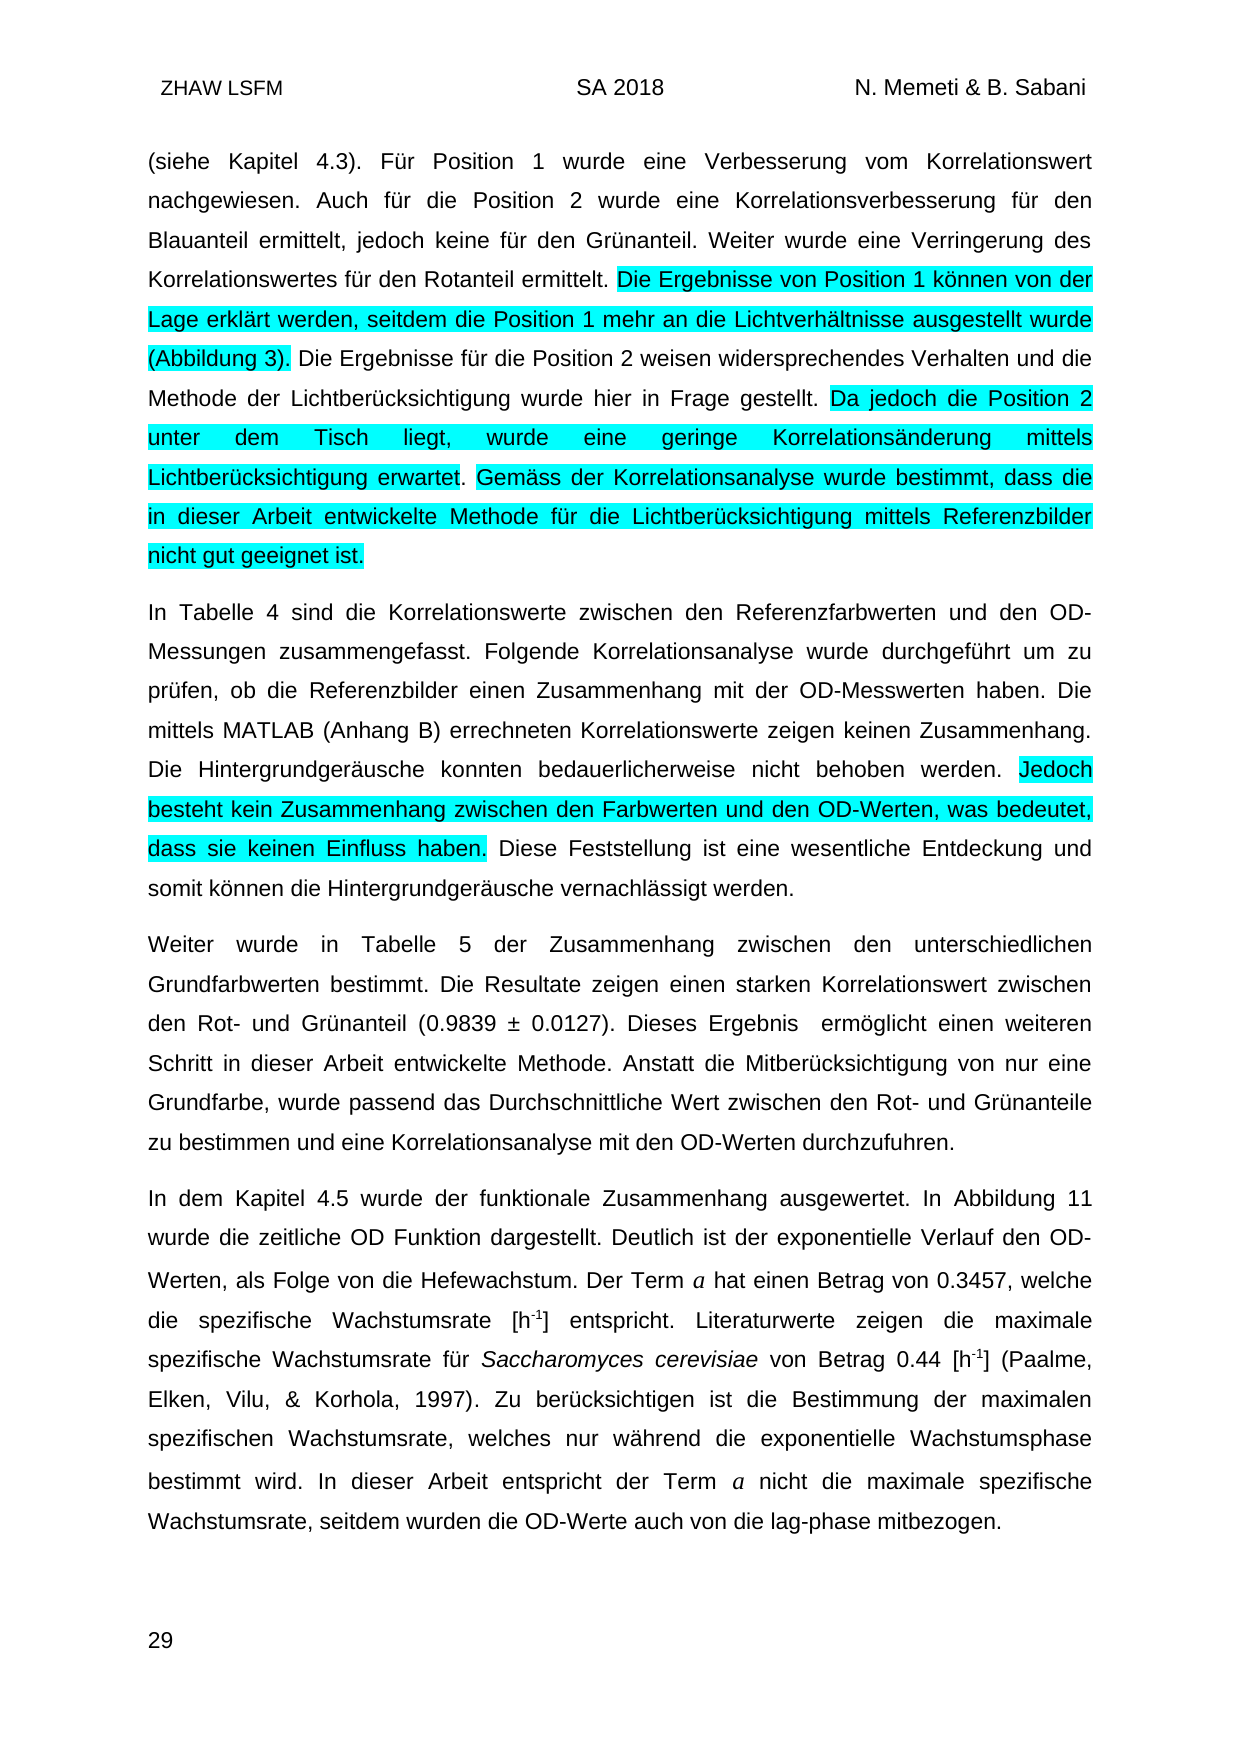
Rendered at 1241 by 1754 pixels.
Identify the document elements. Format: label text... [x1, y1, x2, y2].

text In dem Kapitel 4.5 wurde der funktionale Zusammenhang ausgewertet. In Abbildung 11 wurde die zeitliche OD Funktion dargestellt. Deutlich ist der exponentielle Verlauf den OD-Werten, als Folge von die Hefewachstum. Der Term a hat einen Betrag von 0.3457, welche die spezifische Wachstumsrate [h-1] entspricht. Literaturwerte zeigen die maximale spezifische Wachstumsrate für Saccharomyces cerevisiae von Betrag 0.44 [h-1] (Paalme, Elken, Vilu, & Korhola, 1997). Zu berücksichtigen ist die Bestimmung der maximalen spezifischen Wachstumsrate, welches nur während die exponentielle Wachstumsphase bestimmt wird. In dieser Arbeit entspricht der Term a nicht die maximale spezifische Wachstumsrate, seitdem wurden die OD-Werte auch von die lag-phase mitbezogen. [148, 1184, 1093, 1534]
text In Tabelle 4 sind die Korrelationswerte zwischen den Referenzfarbwerten und den OD-Messungen zusammengefasst. Folgende Korrelationsanalyse wurde durchgeführt um zu prüfen, ob die Referenzbilder einen Zusammenhang mit der OD-Messwerten haben. Die mittels MATLAB (Anhang B) errechneten Korrelationswerte zeigen keinen Zusammenhang. Die Hintergrundgeräusche konnten bedauerlicherweise nicht behoben werden. Jedoch besteht kein Zusammenhang zwischen den Farbwerten und den OD-Werten, was bedeutet, dass sie keinen Einfluss haben. Diese Feststellung ist eine wesentliche Entdeckung und somit können die Hintergrundgeräusche vernachlässigt werden. [148, 598, 1093, 796]
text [148, 148, 1093, 306]
text Weiter wurde in Tabelle 5 der Zusammenhang zwischen den unterschiedlichen Grundfarbwerten bestimmt. Die Resultate zeigen einen starken Korrelationswert zwischen den Rot- und Grünanteil (0.9839 ± 0.0127). Dieses Ergebnis ermöglicht einen weiteren Schritt in dieser Arbeit entwickelte Methode. Anstatt die Mitberücksichtigung von nur eine Grundfarbe, wurde passend das Durchschnittliche Wert zwischen den Rot- und Grünanteile zu bestimmen und eine Korrelationsanalyse mit den OD-Werten durchzufuhren. [148, 931, 1093, 1155]
text In Tabelle 4 sind die Korrelationswerte zwischen den Referenzfarbwerten und den OD-Messungen zusammengefasst. Folgende Korrelationsanalyse wurde durchgeführt um zu prüfen, ob die Referenzbilder einen Zusammenhang mit der OD-Messwerten haben. Die mittels MATLAB (Anhang B) errechneten Korrelationswerte zeigen keinen Zusammenhang. Die Hintergrundgeräusche konnten bedauerlicherweise nicht behoben werden. Jedoch besteht kein Zusammenhang zwischen den Farbwerten und den OD-Werten, was bedeutet, dass sie keinen Einfluss haben. Diese Feststellung ist eine wesentliche Entdeckung und somit können die Hintergrundgeräusche vernachlässigt werden. [148, 822, 1093, 901]
